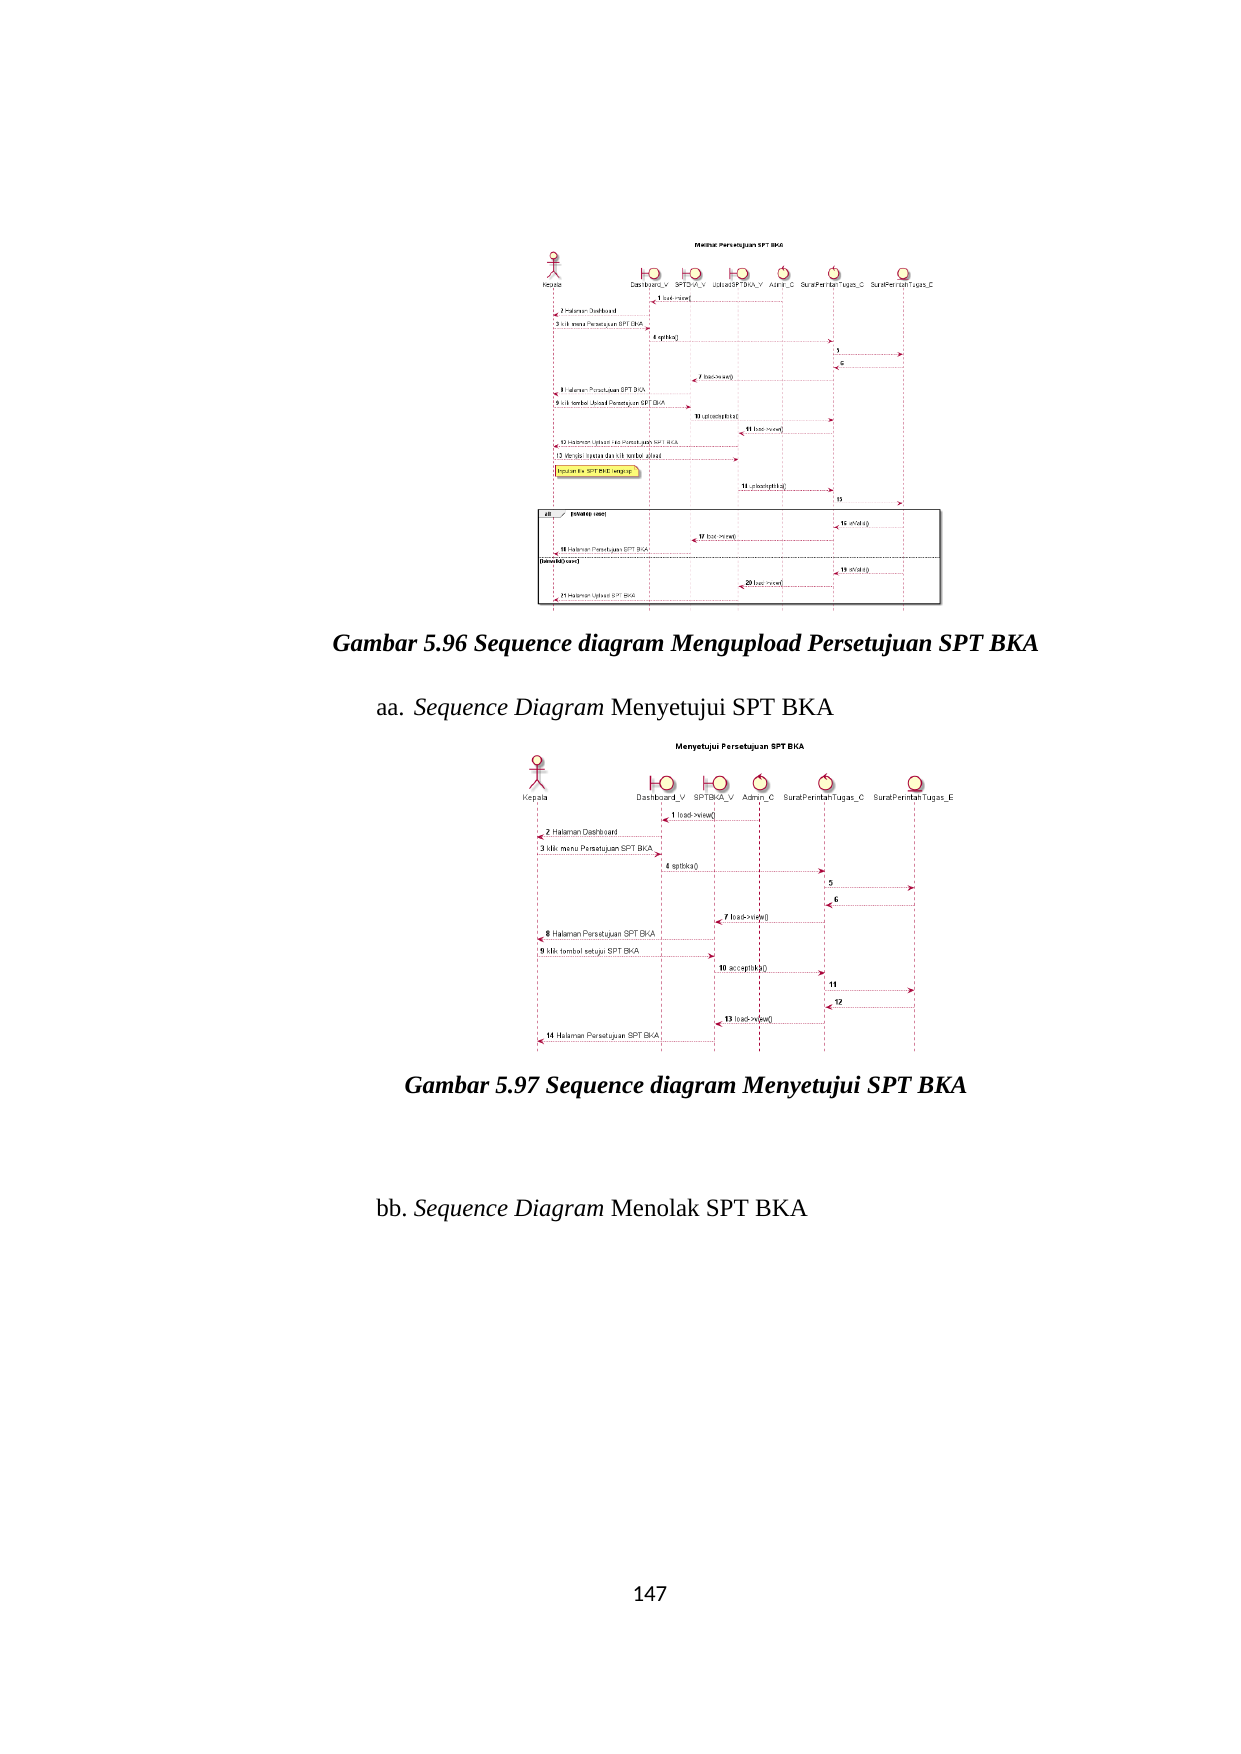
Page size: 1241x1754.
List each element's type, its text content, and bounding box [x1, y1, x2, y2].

list Sequence Diagram Menolak SPT BKA [376, 1193, 1063, 1222]
picture [518, 735, 959, 1057]
picture [532, 236, 944, 615]
list Sequence Diagram Menyetujui SPT BKA [376, 692, 1063, 721]
text Gambar 5.97 Sequence diagram Menyetujui SPT BKA [311, 1071, 1063, 1099]
text Gambar 5.96 Sequence diagram Mengupload Persetujuan SPT BKA [311, 628, 1063, 657]
